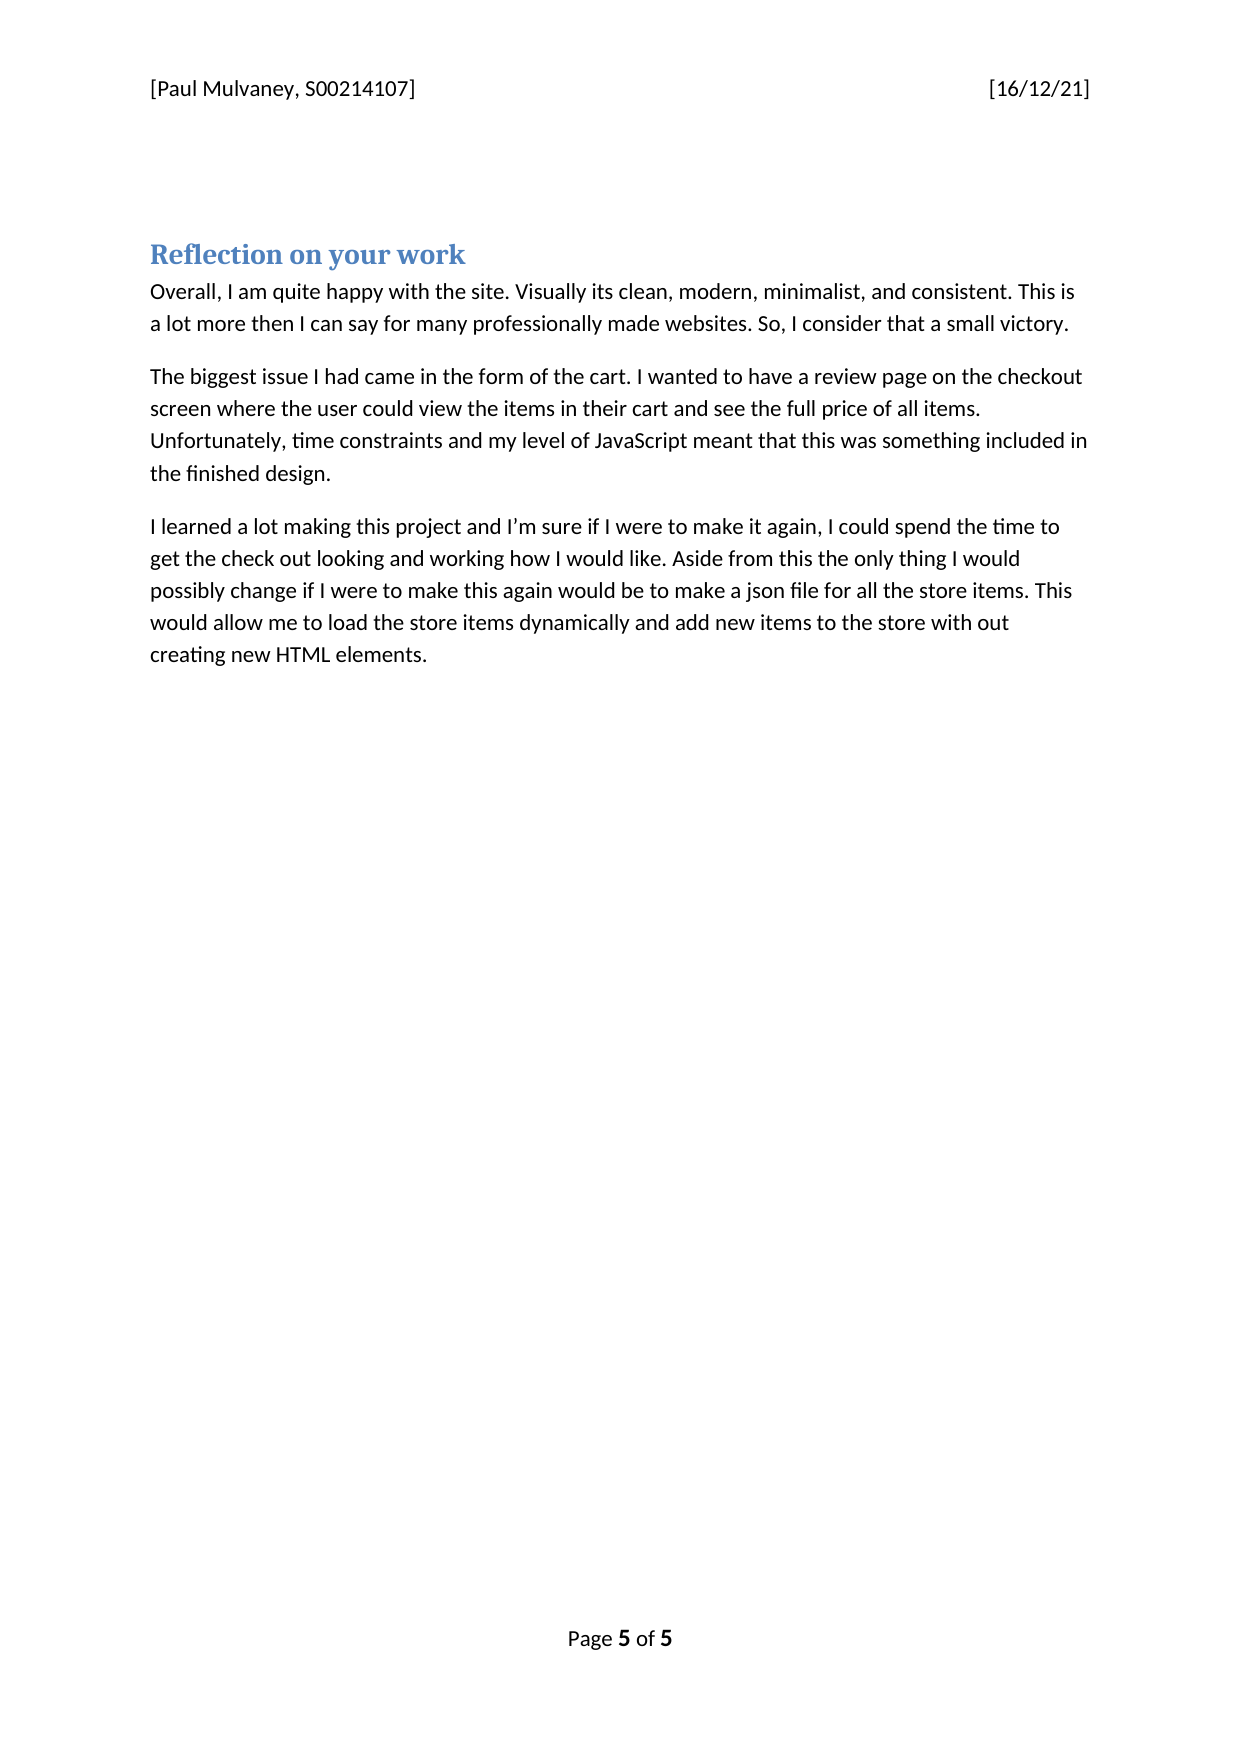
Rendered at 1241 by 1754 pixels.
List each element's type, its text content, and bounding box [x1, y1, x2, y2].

text I learned a lot making this project and I’m sure if I were to make it again, I could spend the time to get the check out looking and working how I would like. Aside from this the only thing I would possibly change if I were to make this again would be to make a json file for all the store items. This would allow me to load the store items dynamically and add new items to the store with out creating new HTML elements. [150, 512, 1090, 669]
text The biggest issue I had came in the form of the cart. I wanted to have a review page on the checkout screen where the user could view the items in their cart and see the full price of all items. Unfortunately, time constraints and my level of JavaScript meant that this was something included in the finished design. [150, 362, 1090, 487]
text Overall, I am quite happy with the site. Visually its clean, modern, minimalist, and consistent. This is a lot more then I can say for many professionally made websites. So, I consider that a small victory. [150, 277, 1090, 337]
subtitle Reflection on your work [150, 238, 1090, 272]
